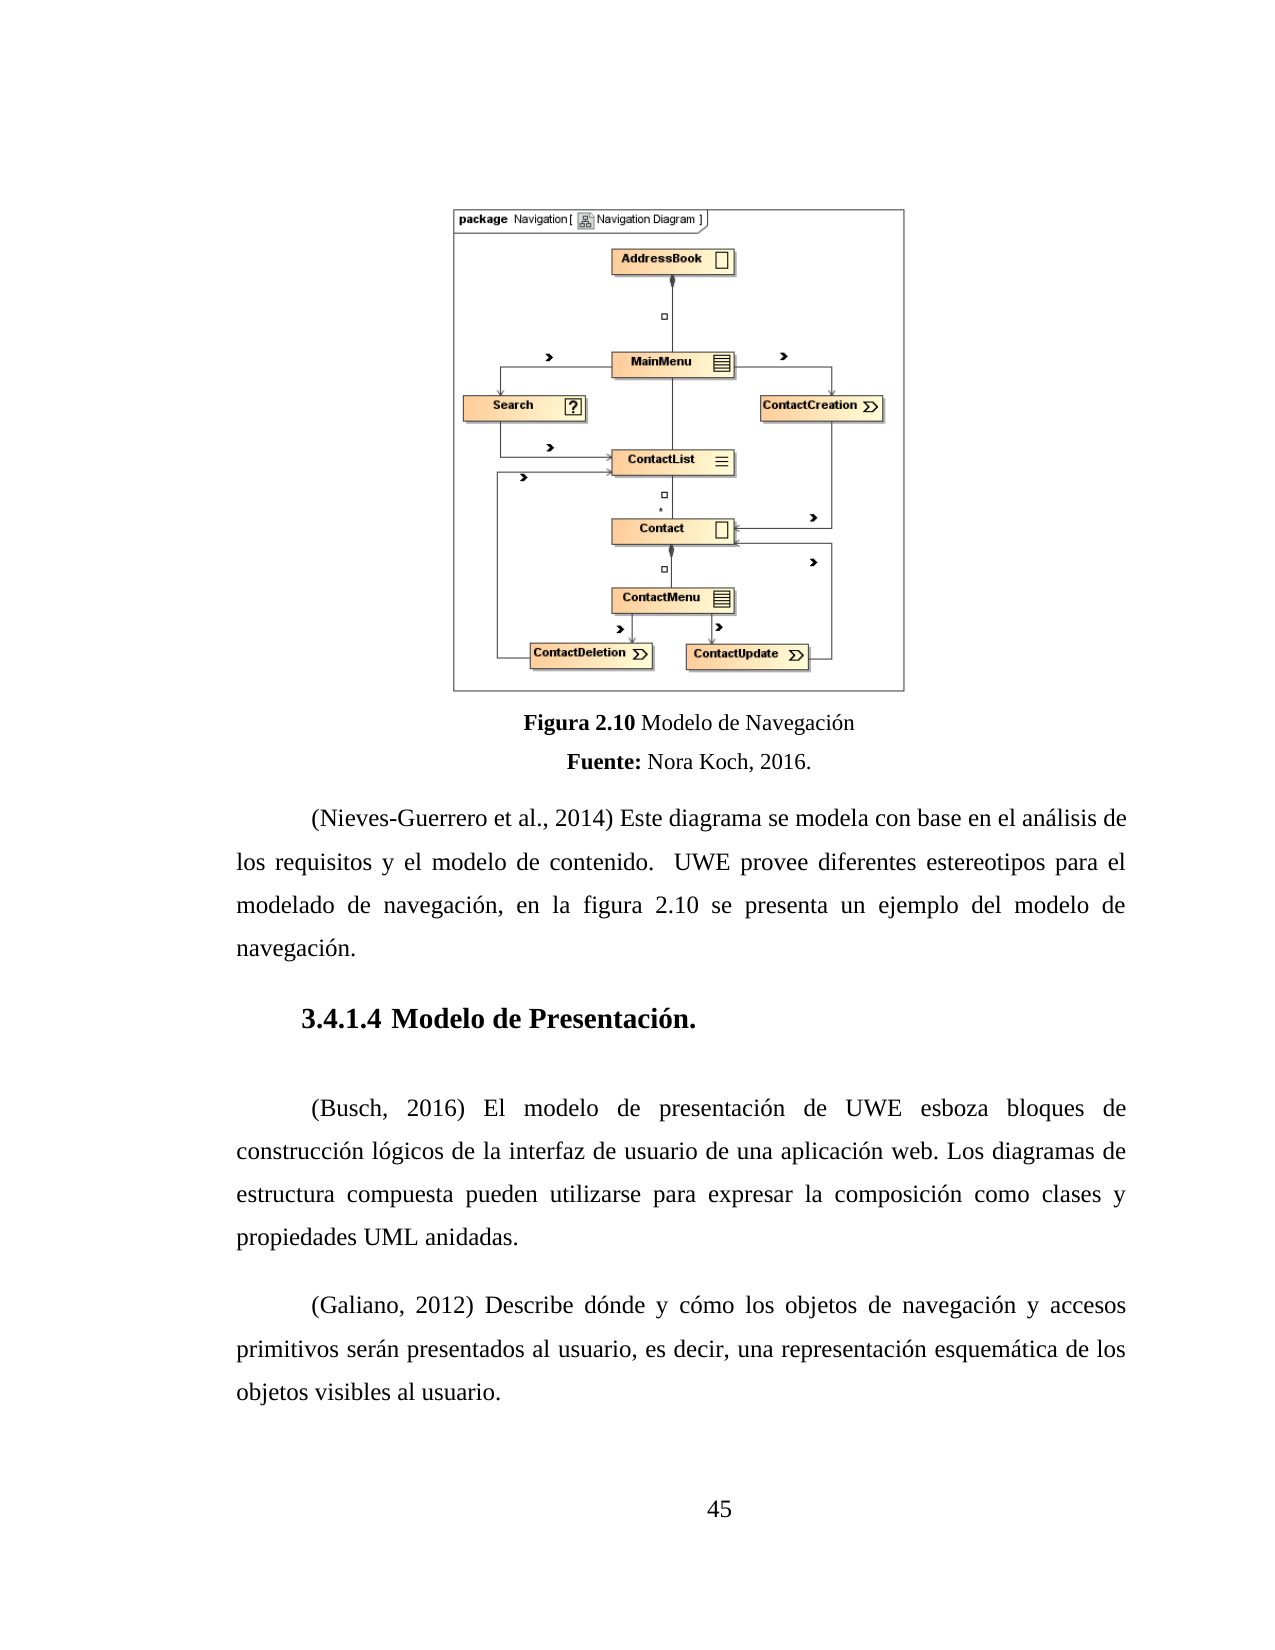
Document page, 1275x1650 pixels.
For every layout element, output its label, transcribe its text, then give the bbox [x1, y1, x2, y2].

picture [448, 204, 913, 700]
subtitle Modelo de Presentación. [236, 1001, 1127, 1034]
text (Galiano, 2012) Describe dónde y cómo los objetos de navegación y accesos primitivos serán presentados al usuario, es decir, una representación esquemática de los objetos visibles al usuario. [236, 1291, 1127, 1406]
text (Busch, 2016) El modelo de presentación de UWE esboza bloques de construcción lógicos de la interfaz de usuario de una aplicación web. Los diagramas de estructura compuesta pueden utilizarse para expresar la composición como clases y propiedades UML anidadas. [236, 1093, 1127, 1251]
